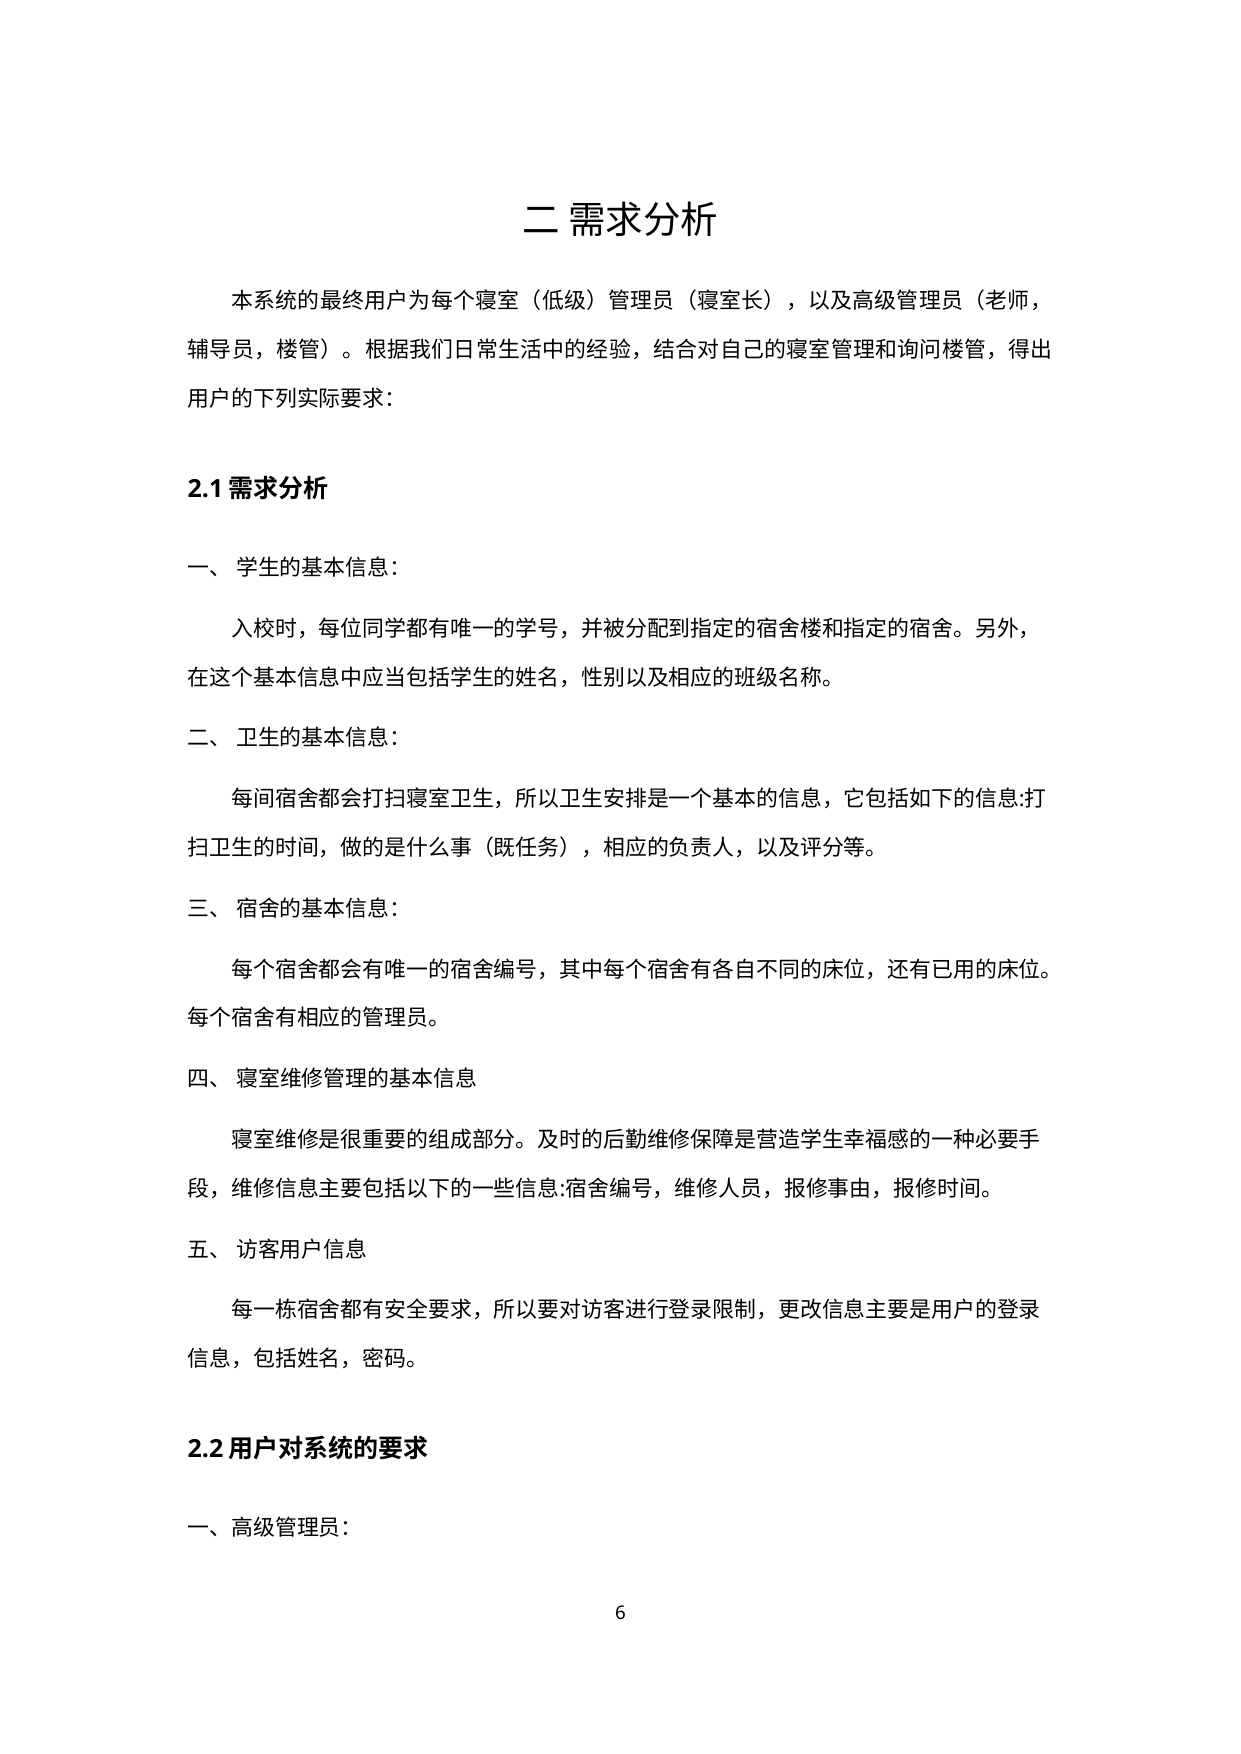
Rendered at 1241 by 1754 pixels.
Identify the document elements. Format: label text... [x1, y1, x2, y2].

text 一、 学生的基本信息： [187, 549, 1053, 582]
text 每一栋宿舍都有安全要求，所以要对访客进行登录限制，更改信息主要是用户的登录信息，包括姓名，密码。 [187, 1292, 1053, 1373]
text 二、 卫生的基本信息： [187, 720, 1053, 752]
text 一、高级管理员： [187, 1510, 1053, 1542]
subtitle 2.1需求分析 [187, 454, 1053, 519]
text 每间宿舍都会打扫寝室卫生，所以卫生安排是一个基本的信息，它包括如下的信息:打扫卫生的时间，做的是什么事（既任务），相应的负责人，以及评分等。 [187, 781, 1053, 862]
text 寝室维修是很重要的组成部分。及时的后勤维修保障是营造学生幸福感的一种必要手段，维修信息主要包括以下的一些信息:宿舍编号，维修人员，报修事由，报修时间。 [187, 1122, 1053, 1203]
text 五、 访客用户信息 [187, 1231, 1053, 1264]
text 本系统的最终用户为每个寝室（低级）管理员（寝室长），以及高级管理员（老师，辅导员，楼管）。根据我们日常生活中的经验，结合对自己的寝室管理和询问楼管，得出用户的下列实际要求： [187, 283, 1053, 413]
title 二 需求分析 [187, 185, 1053, 250]
text 四、 寝室维修管理的基本信息 [187, 1061, 1053, 1093]
text 每个宿舍都会有唯一的宿舍编号，其中每个宿舍有各自不同的床位，还有已用的床位。每个宿舍有相应的管理员。 [187, 951, 1053, 1032]
text 入校时，每位同学都有唯一的学号，并被分配到指定的宿舍楼和指定的宿舍。另外，在这个基本信息中应当包括学生的姓名，性别以及相应的班级名称。 [187, 610, 1053, 692]
text 三、 宿舍的基本信息： [187, 890, 1053, 923]
subtitle 2.2用户对系统的要求 [187, 1414, 1053, 1479]
